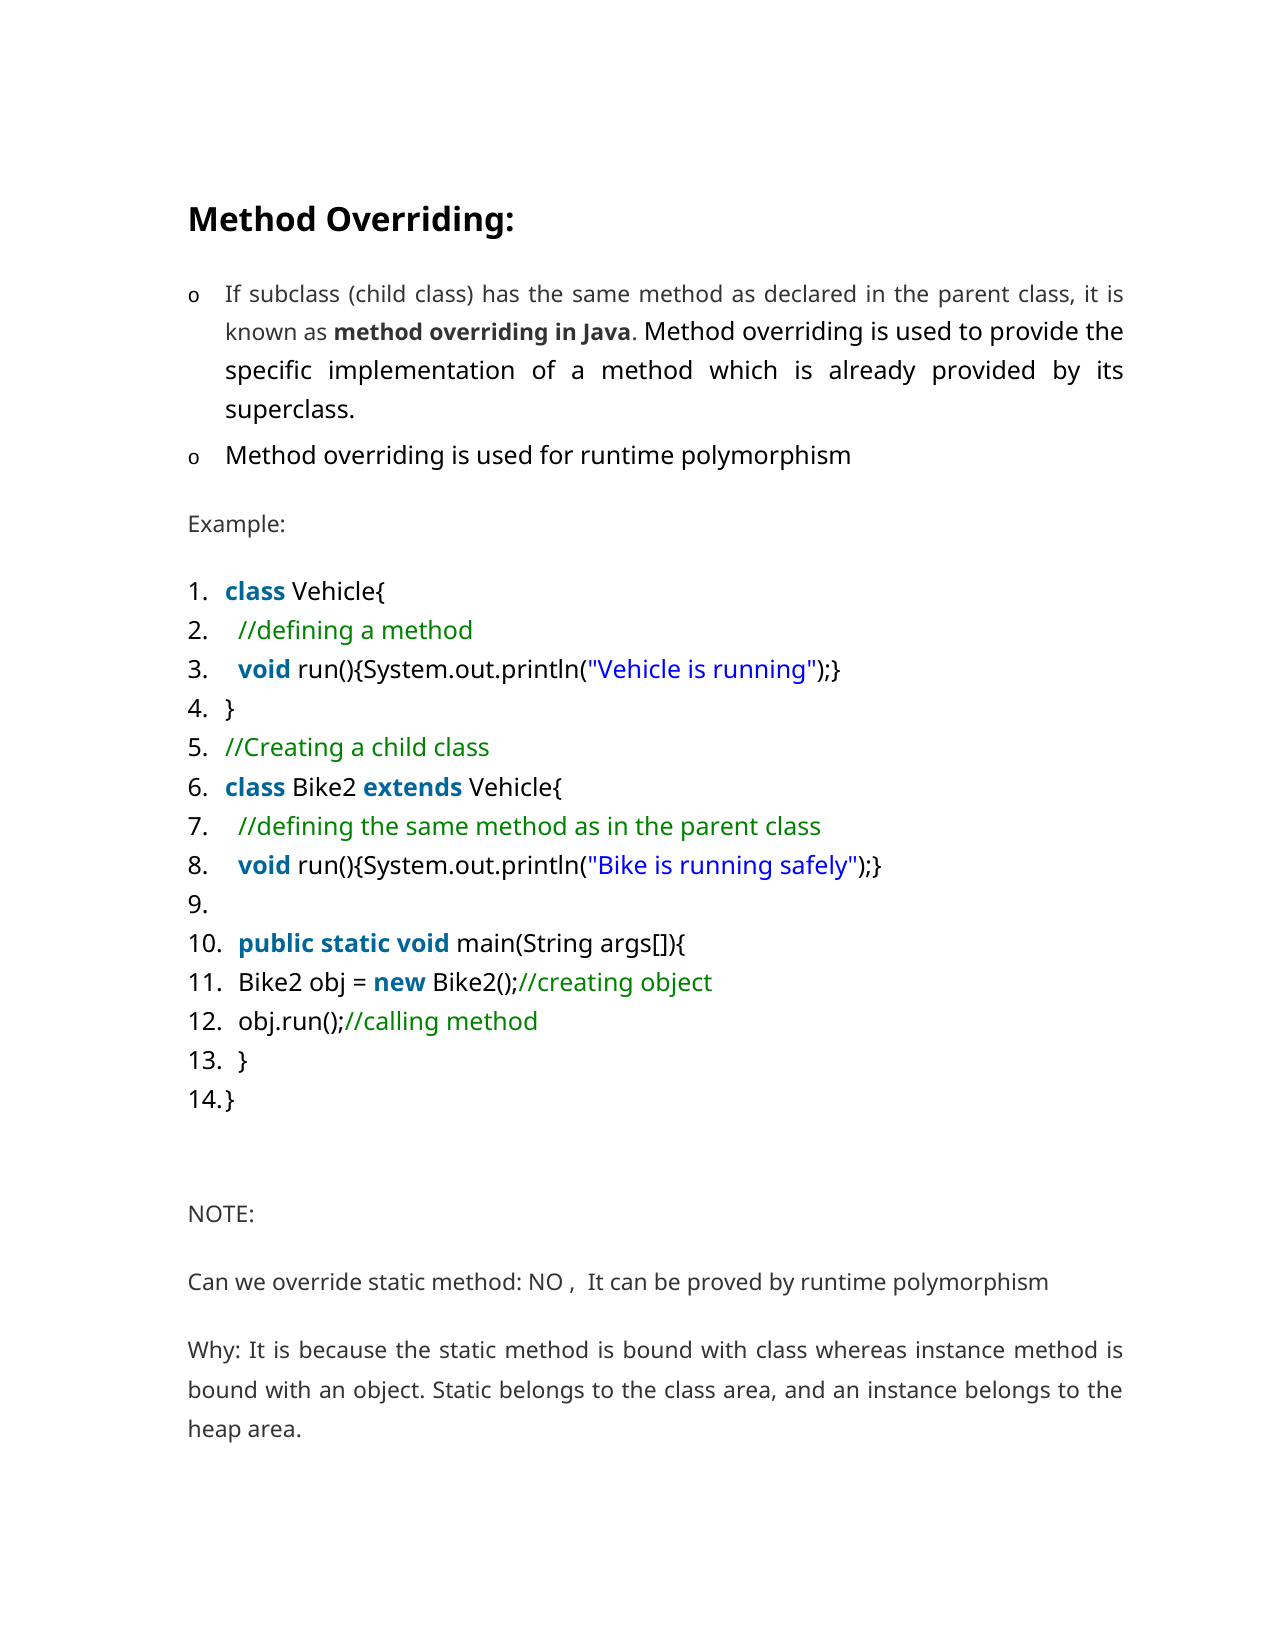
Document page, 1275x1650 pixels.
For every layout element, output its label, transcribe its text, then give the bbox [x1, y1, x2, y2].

list void run(){System.out.println("Vehicle is running");} [187, 647, 1125, 686]
text Why: It is because the static method is bound with class whereas instance method is bound with an object. Static belongs to the class area, and an instance belongs to the heap area. [187, 1327, 1125, 1444]
list //defining a method [187, 608, 1125, 647]
text Example: [187, 501, 1125, 540]
list If subclass (child class) has the same method as declared in the parent class, it is known as method overriding in Java. Method overriding is used to provide the specific implementation of a method which is already provided by its superclass. [187, 270, 1125, 426]
text Method Overriding: [187, 195, 1125, 241]
list class Vehicle{ [187, 569, 1125, 608]
list void run(){System.out.println("Bike is running safely");} [187, 842, 1125, 881]
text Can we override static method: NO , It can be proved by runtime polymorphism [187, 1258, 1125, 1297]
list } [187, 1038, 1125, 1077]
list //Creating a child class [187, 725, 1125, 764]
list public static void main(String args[]){ [187, 920, 1125, 959]
list //defining the same method as in the parent class [187, 803, 1125, 842]
list class Bike2 extends Vehicle{ [187, 764, 1125, 803]
list obj.run();//calling method [187, 998, 1125, 1038]
text NOTE: [187, 1190, 1125, 1229]
list } [187, 1077, 1125, 1116]
list Bike2 obj = new Bike2();//creating object [187, 959, 1125, 998]
list } [187, 686, 1125, 725]
list Method overriding is used for runtime polymorphism [187, 432, 1125, 471]
